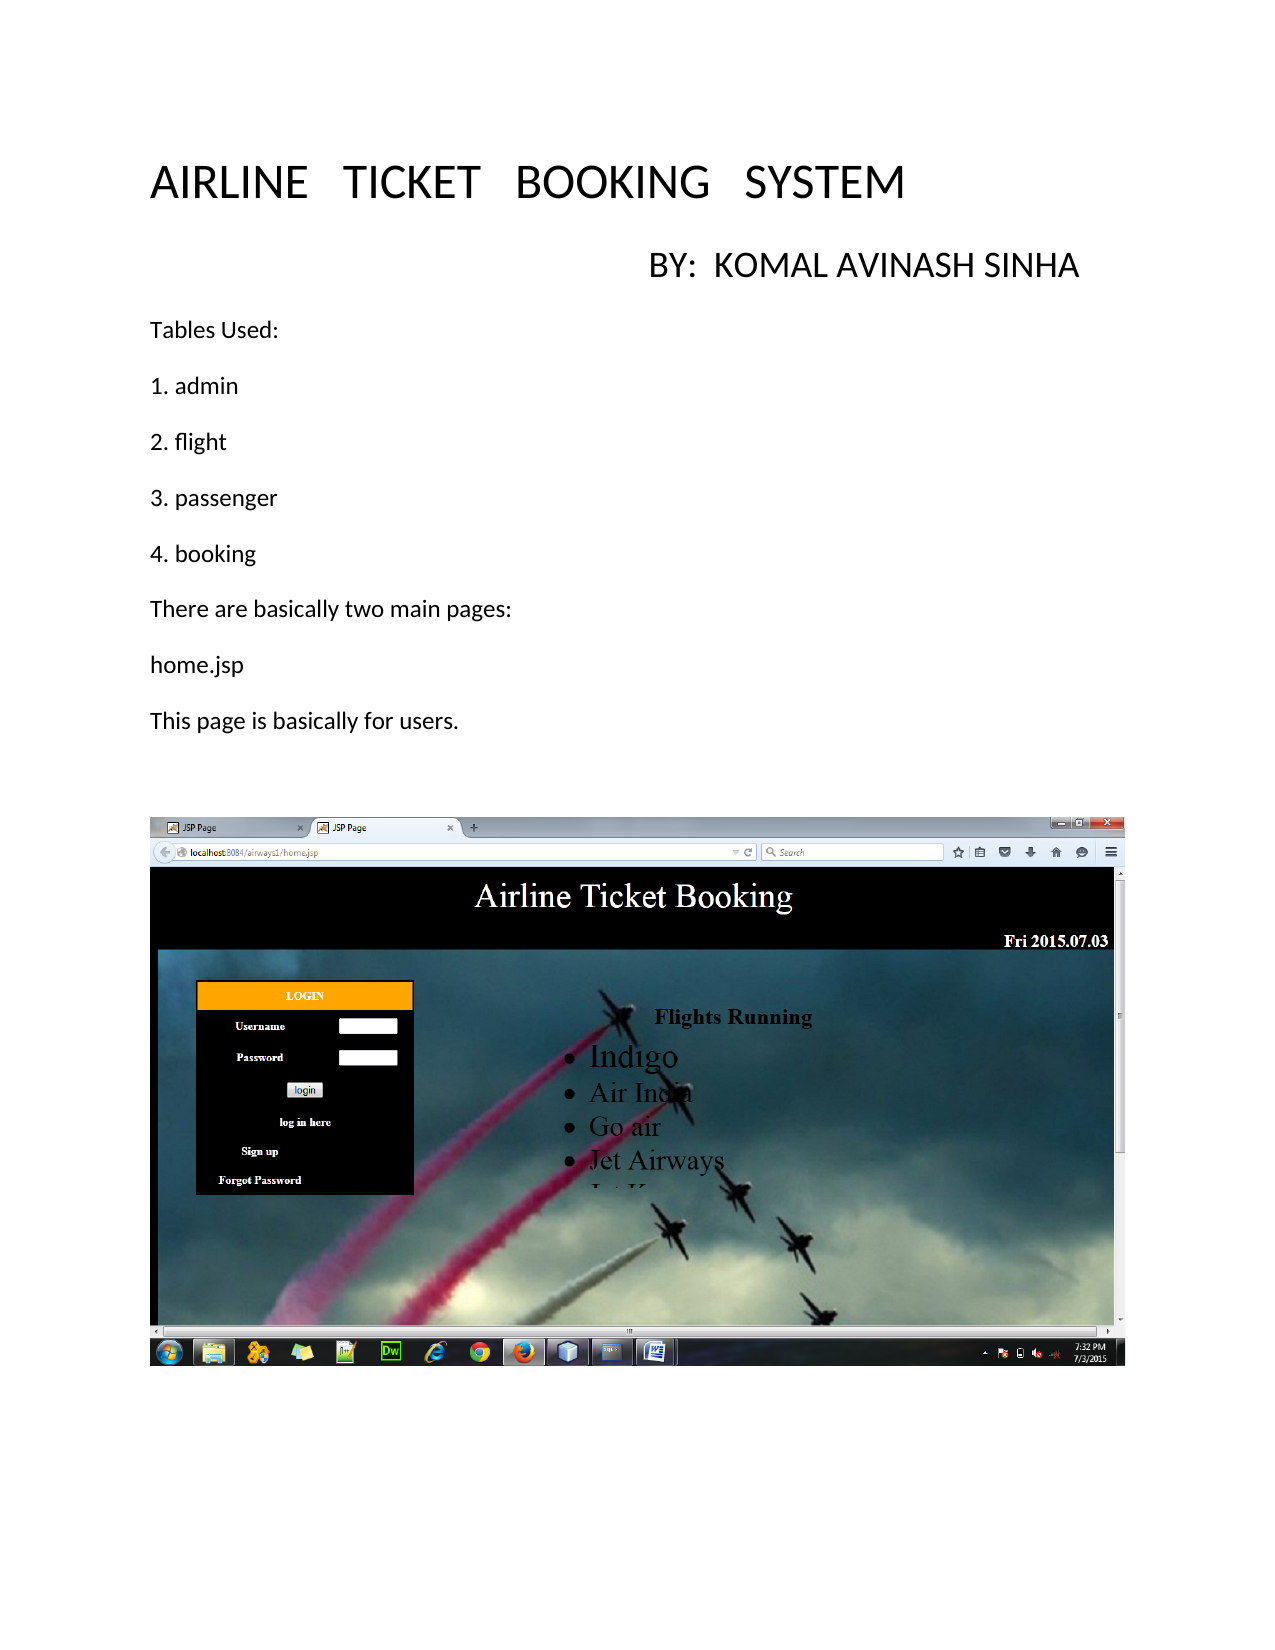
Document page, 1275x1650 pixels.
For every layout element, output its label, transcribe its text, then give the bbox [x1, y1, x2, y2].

text 4. booking [150, 538, 1125, 568]
text BY: KOMAL AVINASH SINHA [150, 241, 1125, 287]
text home.jsp [150, 649, 1125, 680]
text 2. flight [150, 426, 1125, 457]
picture [150, 817, 1125, 1366]
text 1. admin [150, 370, 1125, 401]
text 3. passenger [150, 482, 1125, 512]
text There are basically two main pages: [150, 594, 1125, 624]
text Tables Used: [150, 314, 1125, 345]
text AIRLINE TICKET BOOKING SYSTEM [150, 150, 1125, 211]
text This page is basically for users. [150, 705, 1125, 736]
